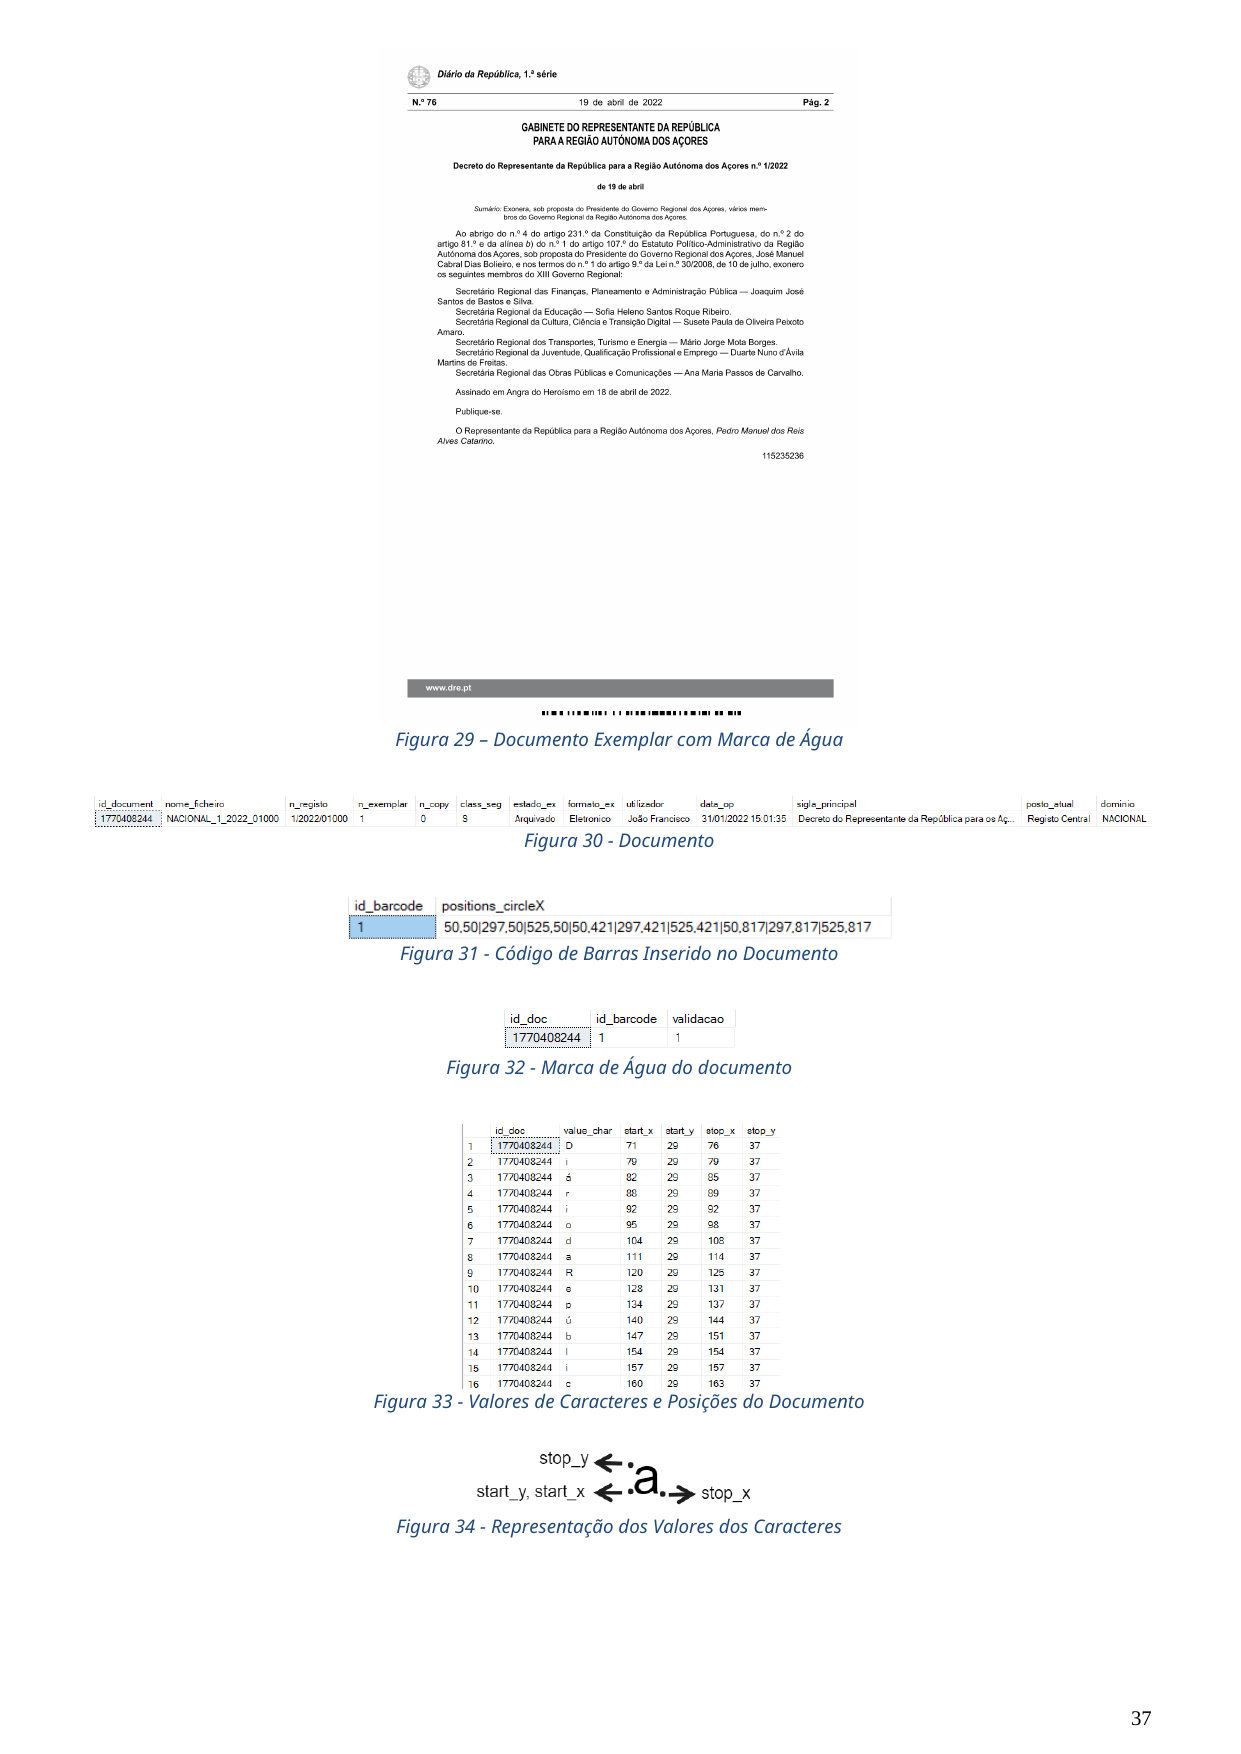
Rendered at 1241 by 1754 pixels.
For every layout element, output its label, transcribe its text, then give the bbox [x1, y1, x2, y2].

picture [464, 1435, 776, 1514]
picture [460, 1124, 780, 1389]
text Figura 33 - Valores de Caracteres e Posições do Documento [89, 1388, 1152, 1414]
text Figura 31 - Código de Barras Inserido no Documento [89, 940, 1152, 965]
picture [88, 796, 1152, 828]
text Figura 30 - Documento [89, 828, 1152, 853]
picture [380, 47, 861, 727]
text Figura 29 – Documento Exemplar com Marca de Água [89, 726, 1152, 752]
picture [502, 1010, 738, 1055]
picture [348, 897, 893, 940]
text Figura 34 - Representação dos Valores dos Caracteres [89, 1513, 1152, 1539]
text Figura 32 - Marca de Água do documento [89, 1054, 1152, 1080]
